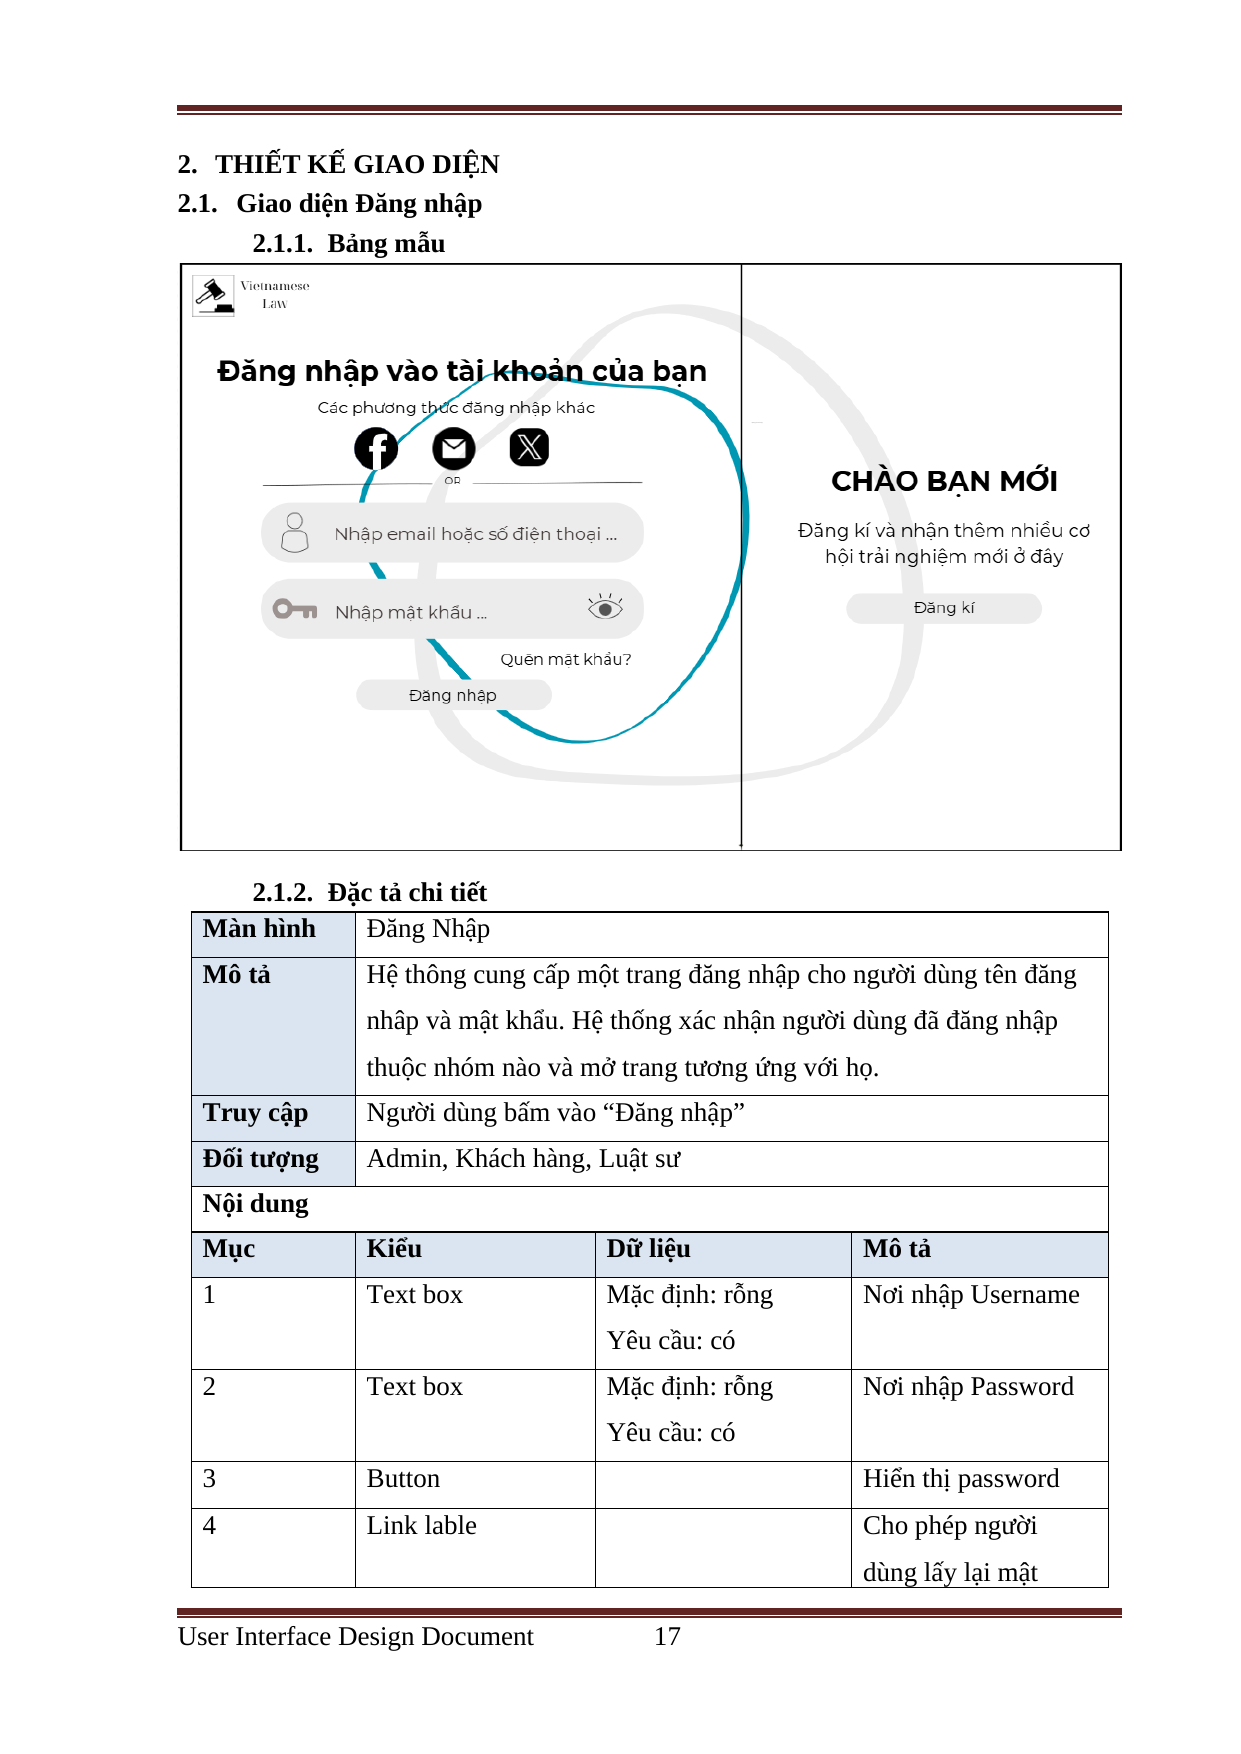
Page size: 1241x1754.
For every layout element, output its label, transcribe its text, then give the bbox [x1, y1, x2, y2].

table_cell [596, 1462, 851, 1508]
table_cell Nơi nhập Password [852, 1370, 1108, 1461]
table_cell Đối tượng [192, 1142, 355, 1186]
picture [177, 263, 1123, 851]
subtitle Đặc tả chi tiết [252, 876, 1122, 907]
table_cell Admin, Khách hàng, Luật sư [356, 1142, 1108, 1186]
table_cell 3 [192, 1462, 355, 1508]
table_header Đăng Nhập [356, 913, 1108, 957]
subtitle Giao diện Đăng nhập [177, 188, 1122, 219]
table_cell Nơi nhập Username [852, 1278, 1108, 1369]
table_cell 1 [192, 1278, 355, 1369]
table_cell Dữ liệu [596, 1233, 851, 1277]
subtitle Bảng mẫu [252, 227, 1122, 259]
table_cell 4 [192, 1509, 355, 1587]
table_cell Mặc định: rỗng Yêu cầu: có [596, 1278, 851, 1369]
table_cell Mục [192, 1233, 355, 1277]
table_cell Text box [356, 1278, 595, 1369]
table_cell Người dùng bấm vào “Đăng nhập” [356, 1096, 1108, 1141]
table_cell Mô tả [852, 1233, 1108, 1277]
table_cell Hiển thị password [852, 1462, 1108, 1508]
table_cell Truy cập [192, 1096, 355, 1141]
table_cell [852, 1509, 1108, 1587]
subtitle THIẾT KẾ GIAO DIỆN [177, 148, 1122, 179]
table_cell Kiểu [356, 1233, 595, 1277]
table_cell [596, 1509, 851, 1587]
table_cell Link lable [356, 1509, 595, 1587]
table_cell Mặc định: rỗng Yêu cầu: có [596, 1370, 851, 1461]
table_cell Text box [356, 1370, 595, 1461]
table_cell Button [356, 1462, 595, 1508]
table_cell Nội dung [192, 1187, 1108, 1231]
table_cell 2 [192, 1370, 355, 1461]
table_cell Hệ thông cung cấp một trang đăng nhập cho người dùng tên đăng nhâp và mật khẩu. Hệ thống xác nhận người dùng đã đăng nhập thuộc nhóm nào và mở trang tương ứng với họ. [356, 958, 1108, 1095]
table_cell Mô tả [192, 958, 355, 1095]
table_header Màn hình [192, 913, 355, 957]
